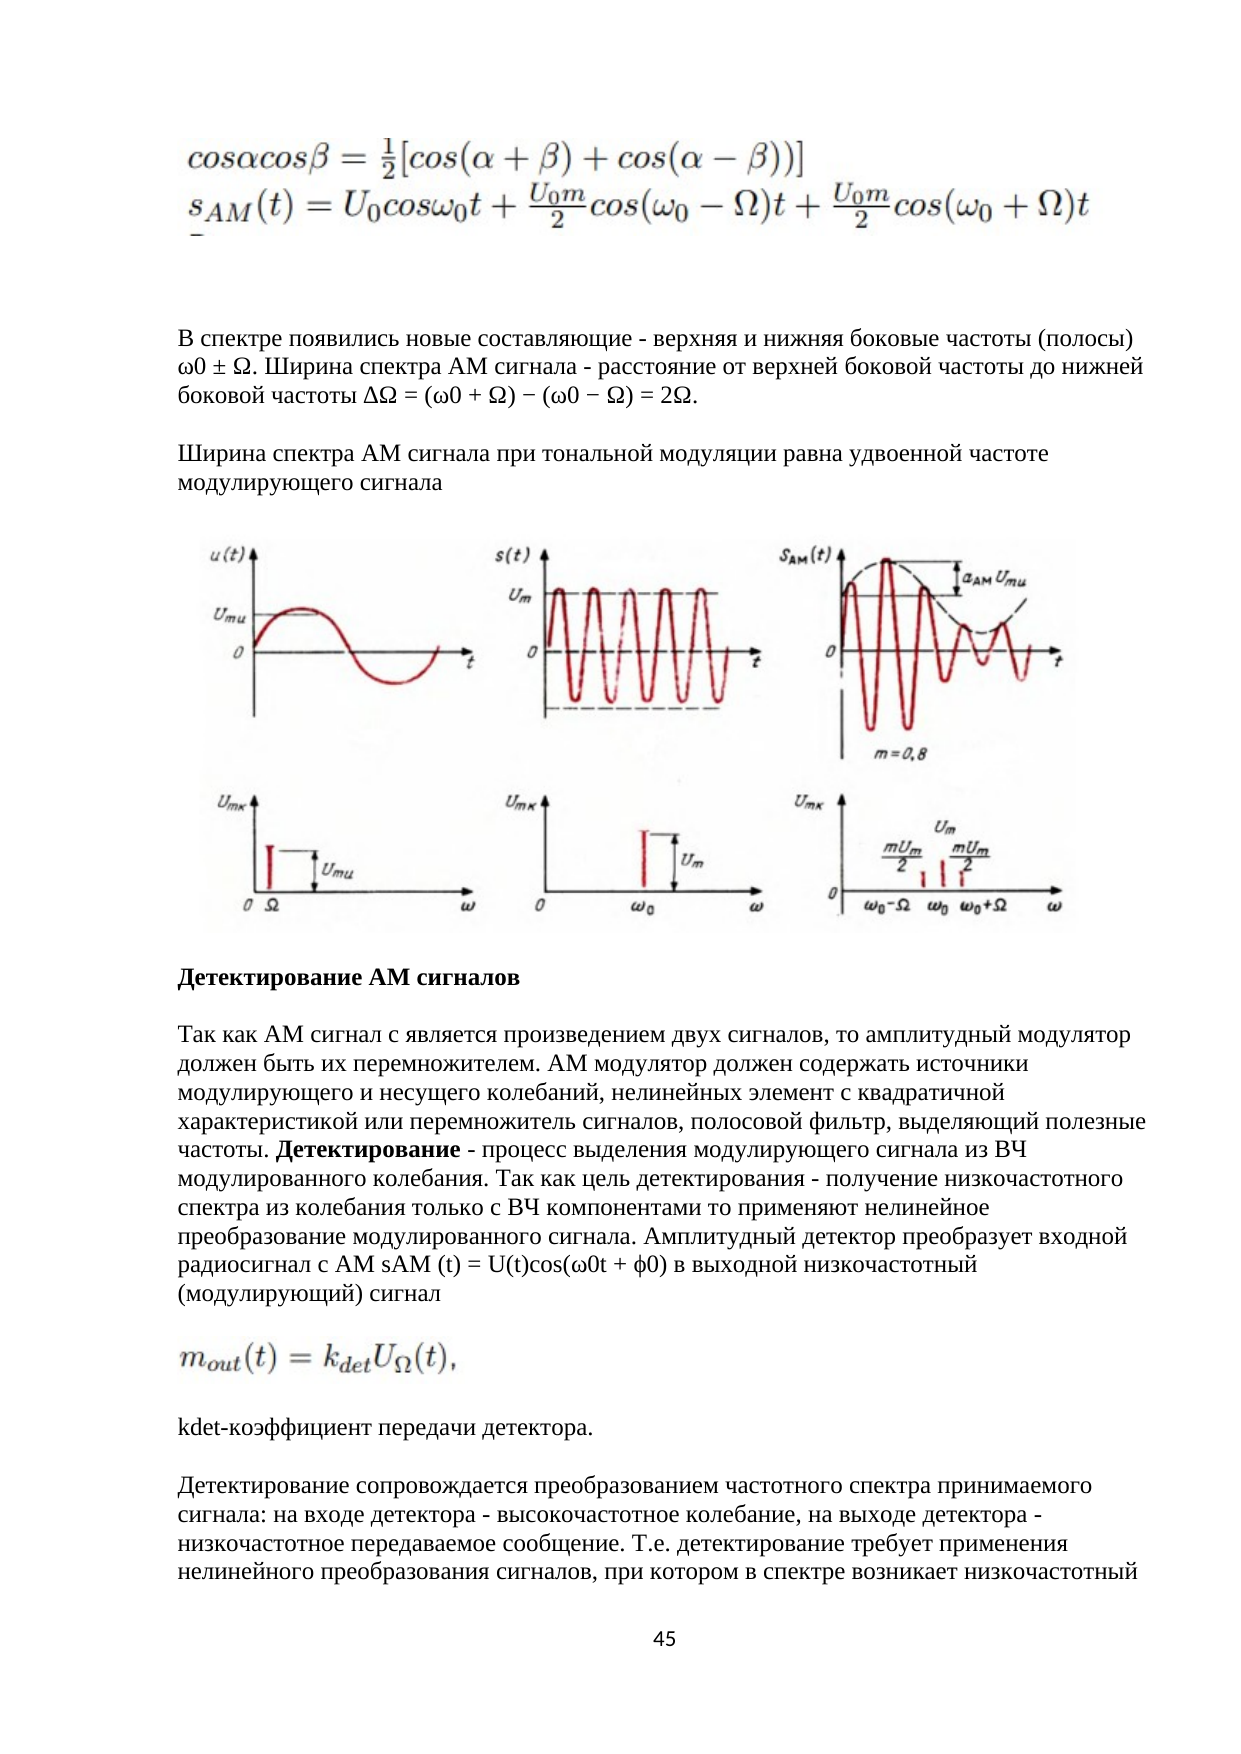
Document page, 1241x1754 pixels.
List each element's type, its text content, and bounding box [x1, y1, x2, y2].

text Детектирование АМ сигналов [177, 962, 1152, 990]
picture [177, 524, 1152, 933]
text Так как АМ сигнал с является произведением двух сигналов, то амплитудный модулятор должен быть их перемножителем. АМ модулятор должен содержать источники модулирующего и несущего колебаний, нелинейных элемент с квадратичной характеристикой или перемножитель сигналов, полосовой фильтр, выделяющий полезные частоты. Детектирование - процесс выделения модулирующего сигнала из ВЧ модулированного колебания. Так как цель детектирования - получение низкочастотного спектра из колебания только с ВЧ компонентами то применяют нелинейное преобразование модулированного сигнала. Амплитудный детектор преобразует входной радиосигнал с АМ sAM (t) = U(t)cos(ω0t + ϕ0) в выходной низкочастотный (модулирующий) сигнал [177, 1019, 1152, 1307]
picture [177, 138, 1106, 236]
picture [177, 1336, 468, 1384]
text kdet-коэффициент передачи детектора. [177, 1412, 1152, 1441]
text В спектре появились новые составляющие - верхняя и нижняя боковые частоты (полосы) ω0 ± Ω. Ширина спектра АМ сигнала - расстояние от верхней боковой частоты до нижней боковой частоты ∆Ω = (ω0 + Ω) − (ω0 − Ω) = 2Ω. [177, 323, 1152, 409]
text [177, 1470, 1152, 1585]
text Ширина спектра АМ сигнала при тональной модуляции равна удвоенной частоте модулирующего сигнала [177, 438, 1152, 496]
